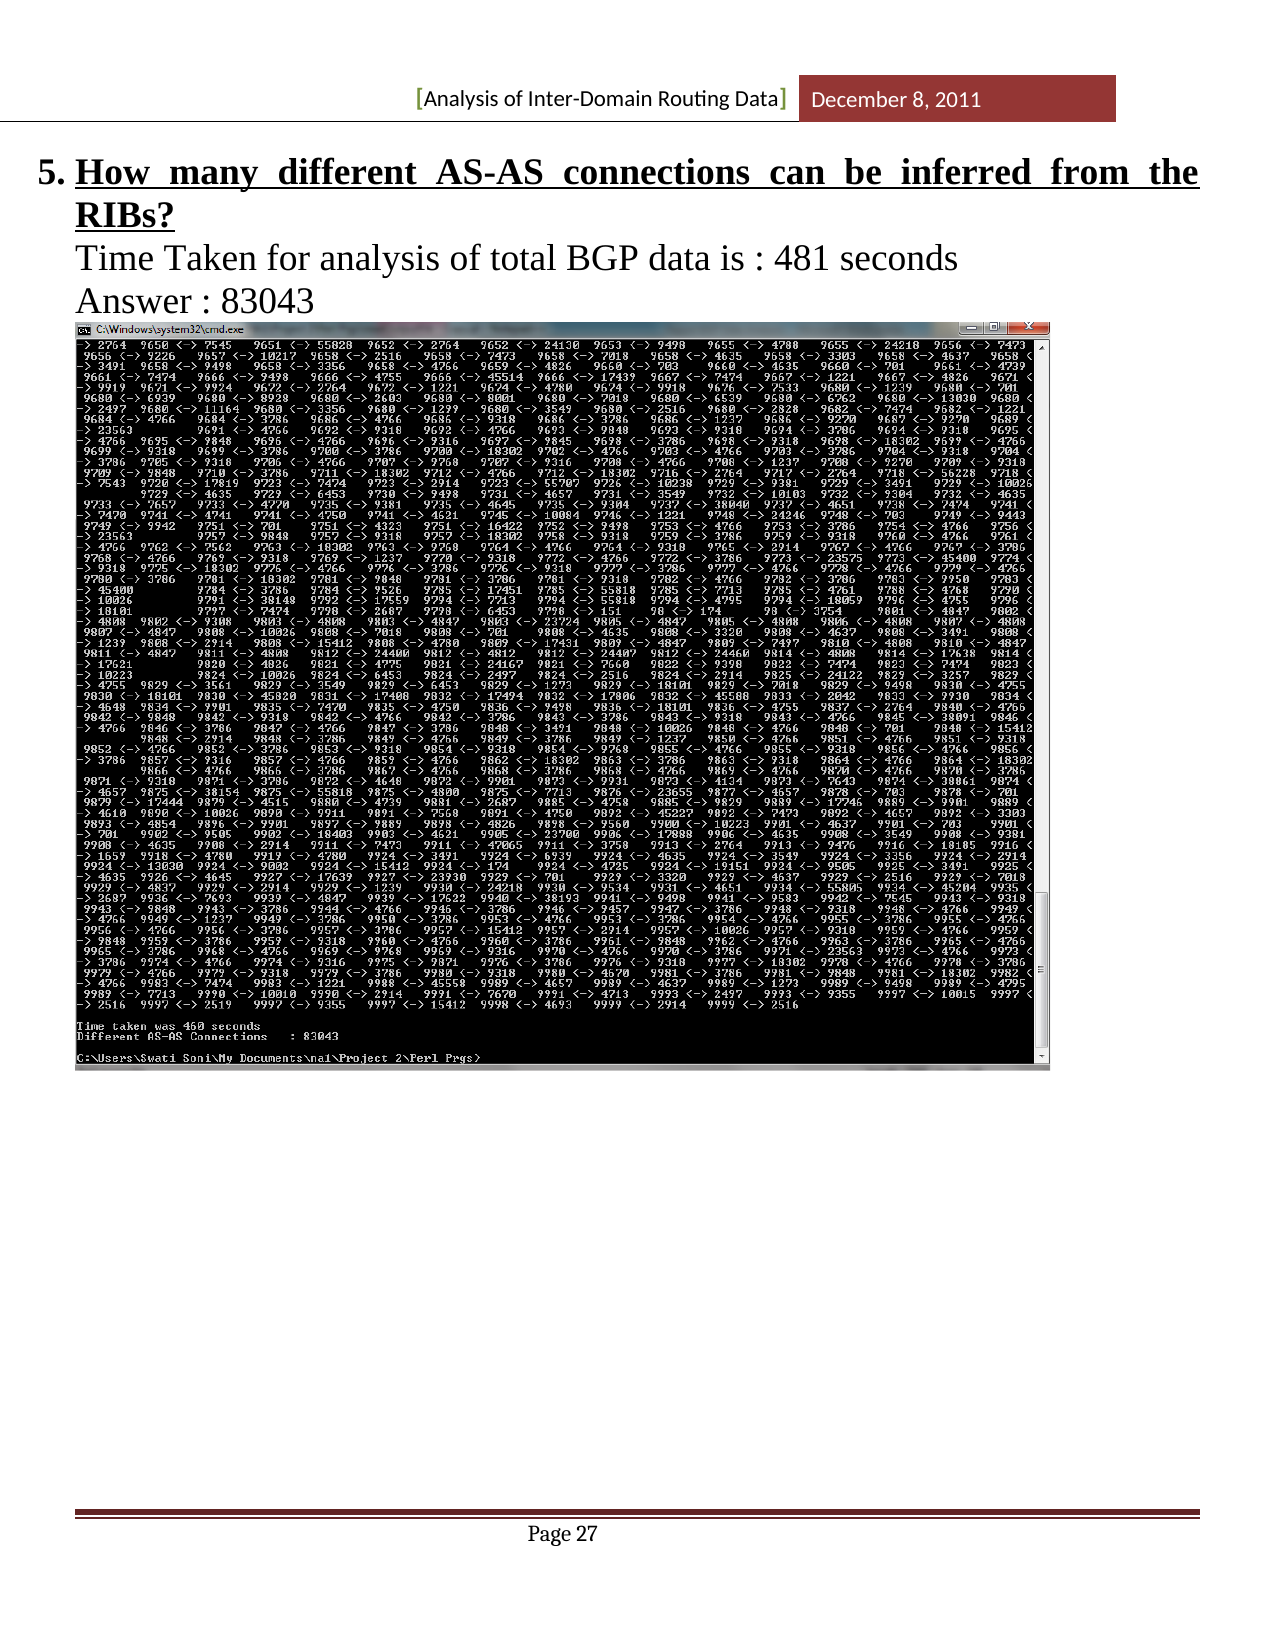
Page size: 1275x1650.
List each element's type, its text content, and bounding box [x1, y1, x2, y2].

text Time Taken for analysis of total BGP data is : 481 seconds [75, 236, 1200, 279]
picture [75, 322, 1050, 1071]
text Answer : 83043 [75, 279, 1200, 322]
list How many different AS-AS connections can be inferred from the RIBs? [37, 149, 1200, 236]
